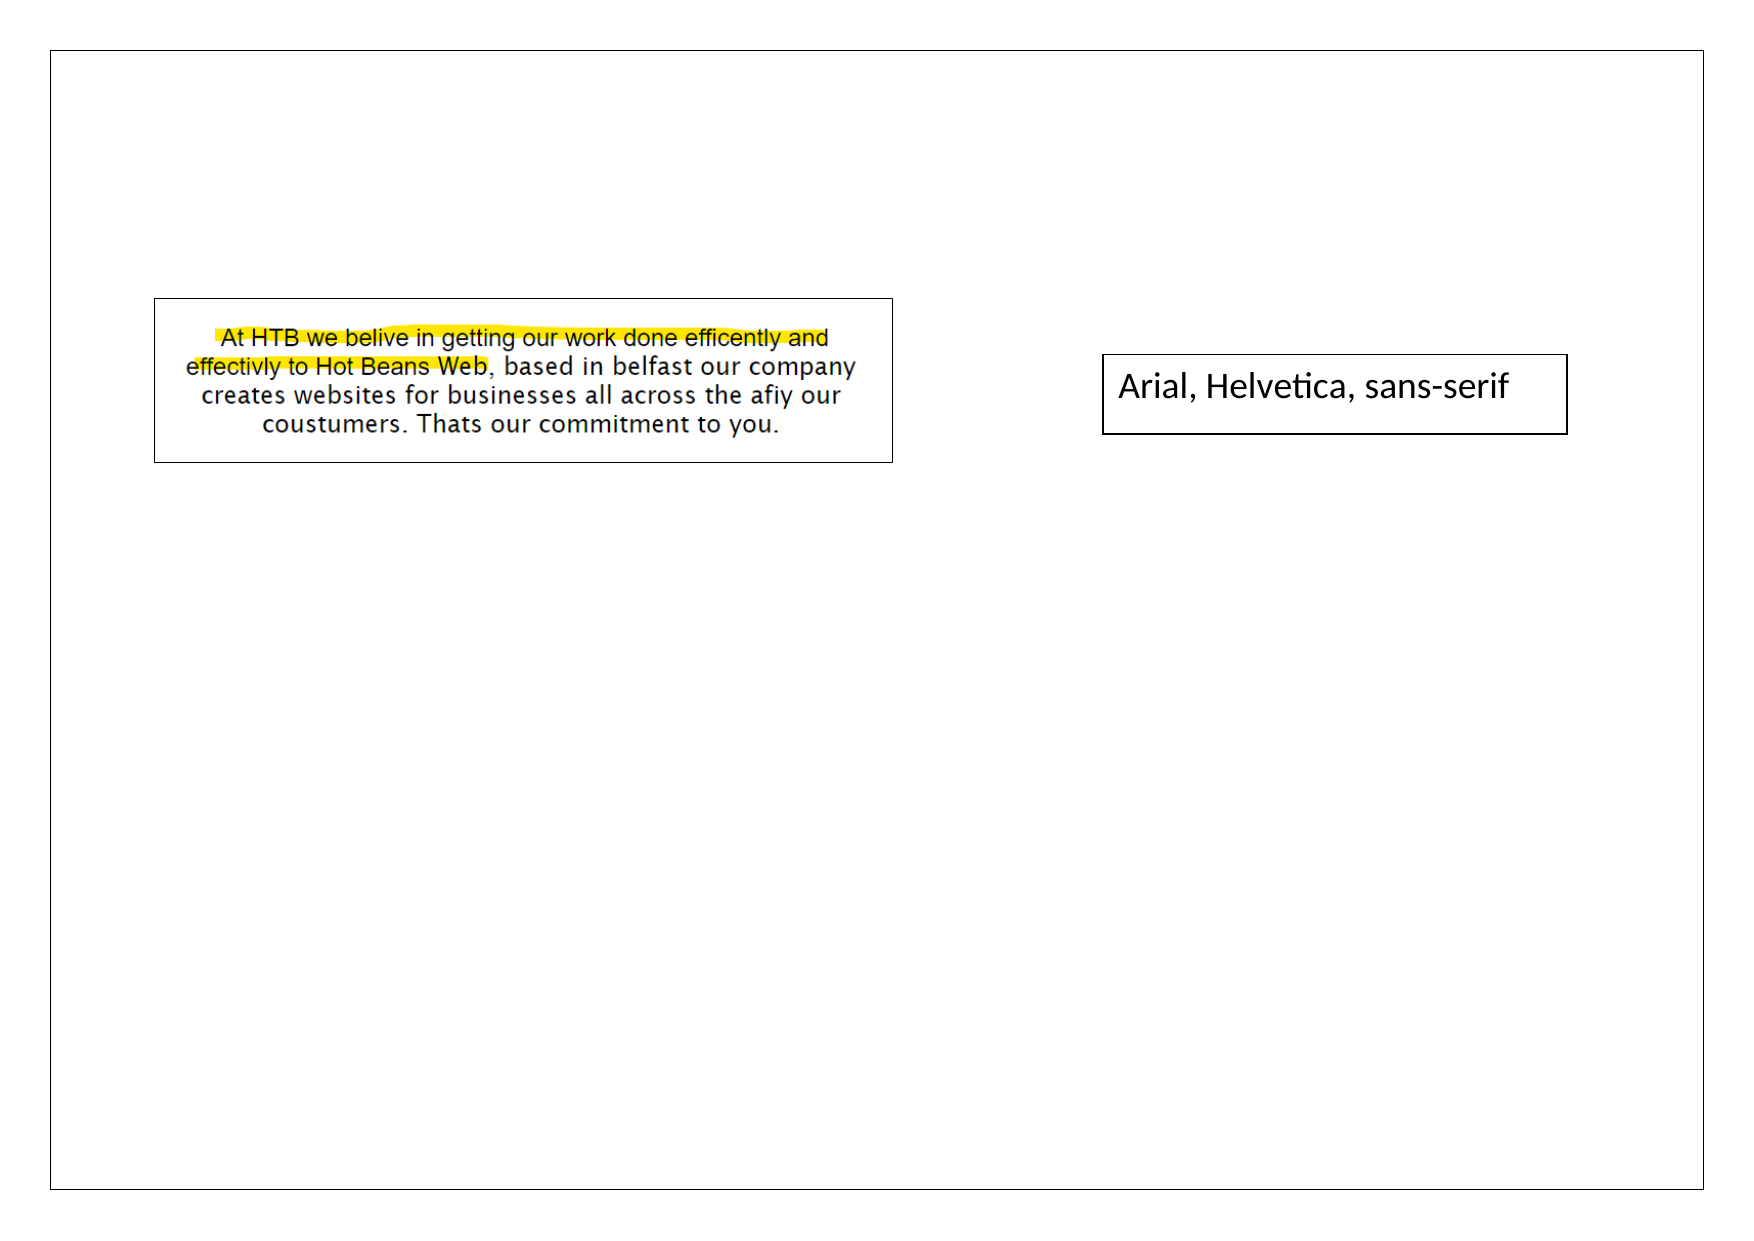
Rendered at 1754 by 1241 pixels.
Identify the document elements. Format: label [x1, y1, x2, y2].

picture [169, 306, 877, 451]
